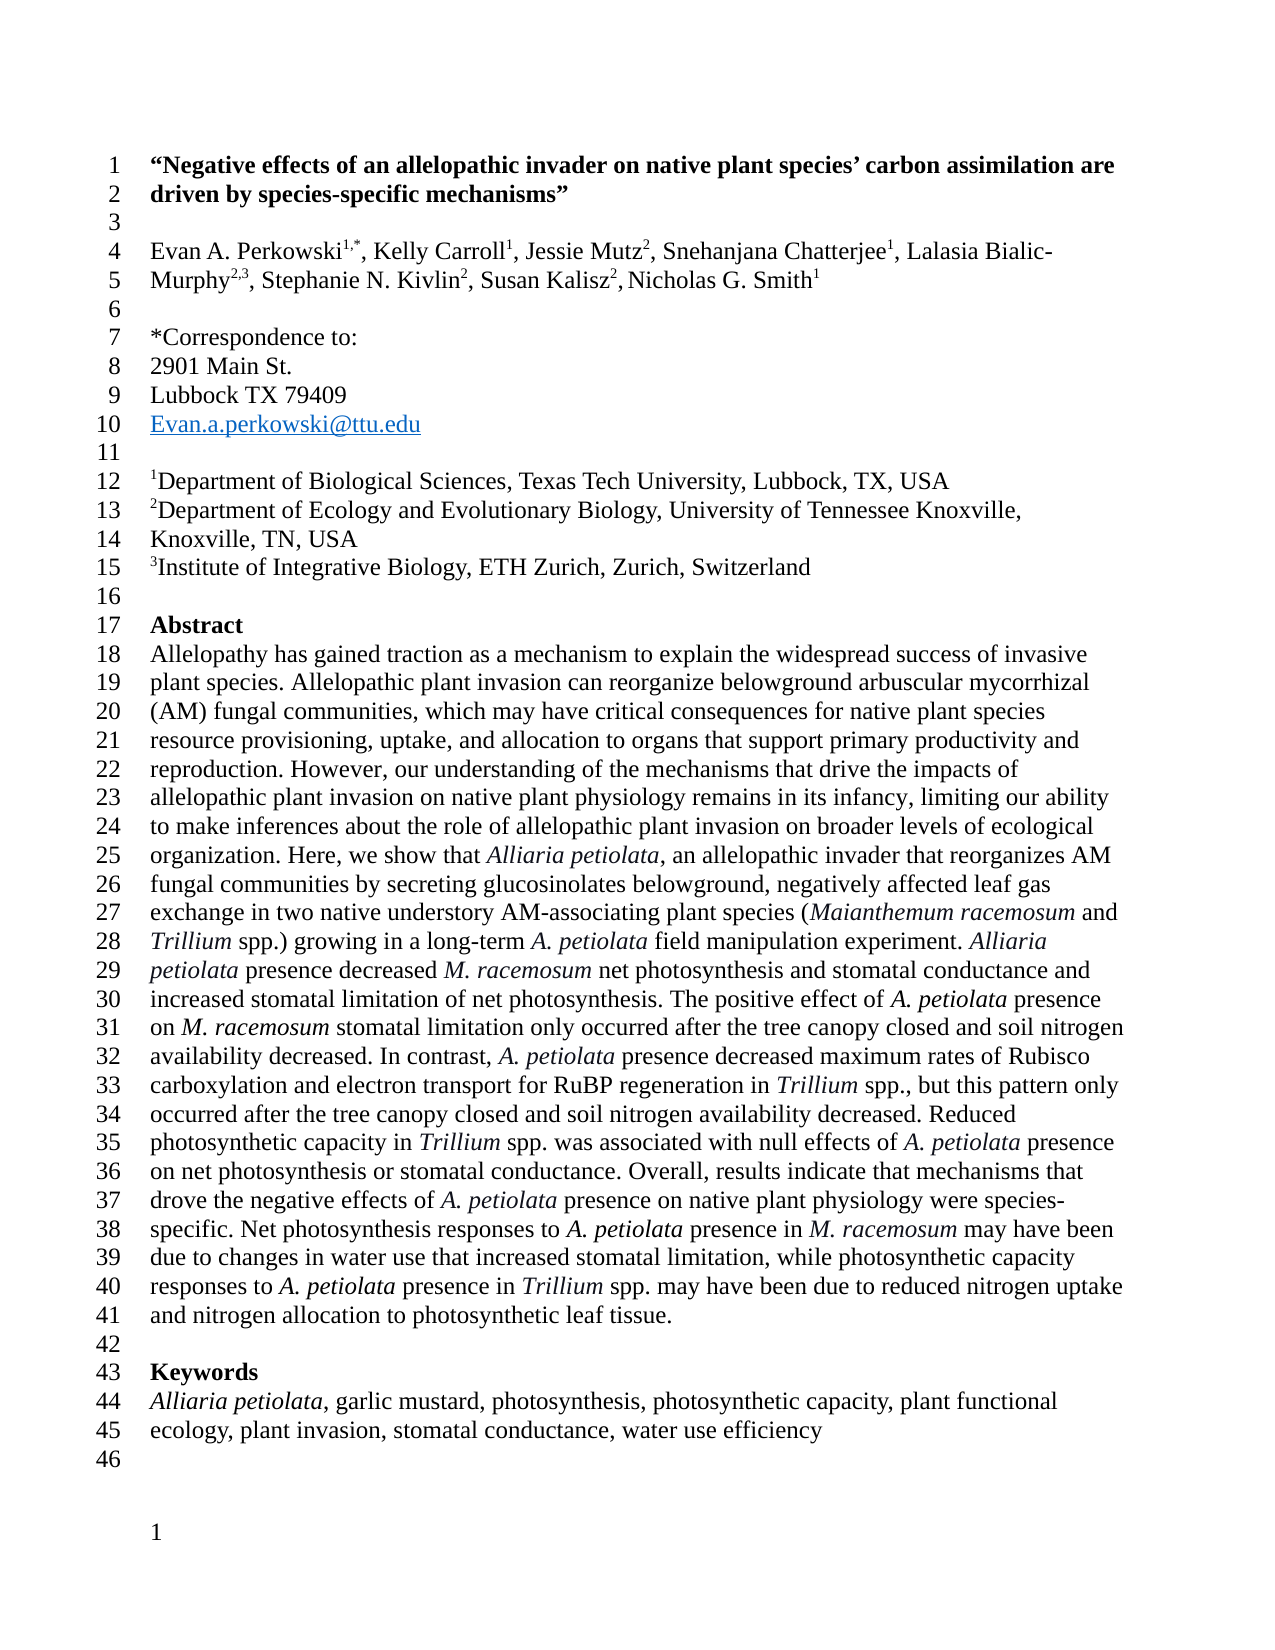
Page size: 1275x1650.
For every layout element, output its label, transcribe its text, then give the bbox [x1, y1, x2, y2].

text *Correspondence to: [150, 322, 1125, 351]
text 2901 Main St. [150, 351, 1125, 380]
text Abstract [150, 610, 1125, 639]
text 1Department of Biological Sciences, Texas Tech University, Lubbock, TX, USA [150, 466, 1125, 495]
text Allelopathy has gained traction as a mechanism to explain the widespread success of invasive plant species. Allelopathic plant invasion can reorganize belowground arbuscular mycorrhizal (AM) fungal communities, which may have critical consequences for native plant species resource provisioning, uptake, and allocation to organs that support primary productivity and reproduction. However, our understanding of the mechanisms that drive the impacts of allelopathic plant invasion on native plant physiology remains in its infancy, limiting our ability to make inferences about the role of allelopathic plant invasion on broader levels of ecological organization. Here, we show that Alliaria petiolata, an allelopathic invader that reorganizes AM fungal communities by secreting glucosinolates belowground, negatively affected leaf gas exchange in two native understory AM-associating plant species (Maianthemum racemosum and Trillium spp.) growing in a long-term A. petiolata field manipulation experiment. Alliaria petiolata presence decreased M. racemosum net photosynthesis and stomatal conductance and increased stomatal limitation of net photosynthesis. The positive effect of A. petiolata presence on M. racemosum stomatal limitation only occurred after the tree canopy closed and soil nitrogen availability decreased. In contrast, A. petiolata presence decreased maximum rates of Rubisco carboxylation and electron transport for RuBP regeneration in Trillium spp., but this pattern only occurred after the tree canopy closed and soil nitrogen availability decreased. Reduced photosynthetic capacity in Trillium spp. was associated with null effects of A. petiolata presence on net photosynthesis or stomatal conductance. Overall, results indicate that mechanisms that drove the negative effects of A. petiolata presence on native plant physiology were species-specific. Net photosynthesis responses to A. petiolata presence in M. racemosum may have been due to changes in water use that increased stomatal limitation, while photosynthetic capacity responses to A. petiolata presence in Trillium spp. may have been due to reduced nitrogen uptake and nitrogen allocation to photosynthetic leaf tissue. [150, 639, 1125, 1329]
text “Negative effects of an allelopathic invader on native plant species’ carbon assimilation are driven by species-specific mechanisms” [150, 150, 1125, 207]
text Alliaria petiolata, garlic mustard, photosynthesis, photosynthetic capacity, plant functional ecology, plant invasion, stomatal conductance, water use efficiency [150, 1386, 1125, 1444]
text Keywords [150, 1357, 1125, 1386]
text Lubbock TX 79409 [150, 380, 1125, 409]
text 2Department of Ecology and Evolutionary Biology, University of Tennessee Knoxville, Knoxville, TN, USA [150, 495, 1125, 552]
text 3Institute of Integrative Biology, ETH Zurich, Zurich, Switzerland [150, 552, 1125, 581]
text Evan.a.perkowski@ttu.edu [150, 409, 1125, 437]
text Evan A. Perkowski1,*, Kelly Carroll1, Jessie Mutz2, Snehanjana Chatterjee1, Lalasia Bialic-Murphy2,3, Stephanie N. Kivlin2, Susan Kalisz2, Nicholas G. Smith1 [150, 236, 1125, 294]
